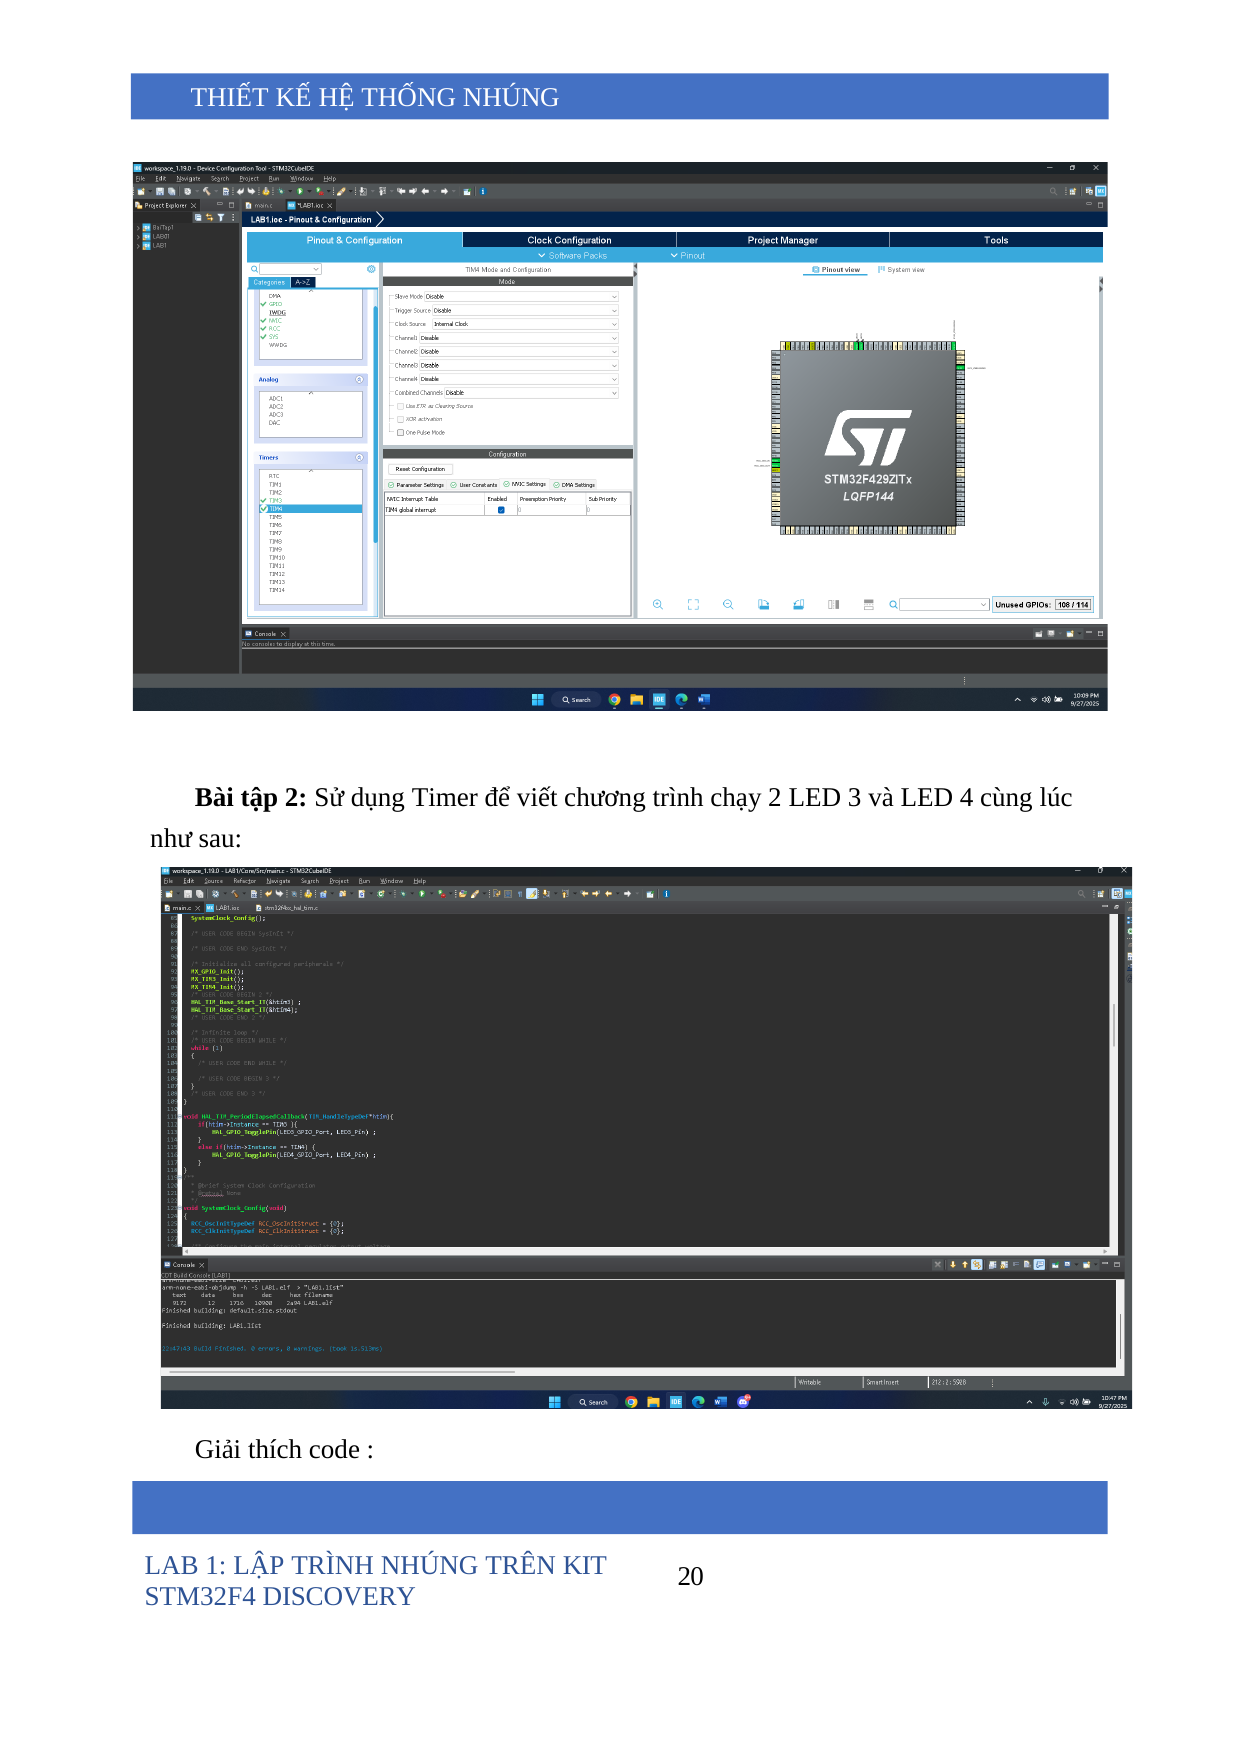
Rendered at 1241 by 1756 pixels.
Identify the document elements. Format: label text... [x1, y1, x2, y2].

picture [160, 867, 1132, 1408]
picture [132, 162, 1108, 711]
text Bài tập 2: Sử dụng Timer để viết chương trình chạy 2 LED 3 và LED 4 cùng lúc như sau: [150, 781, 1113, 853]
